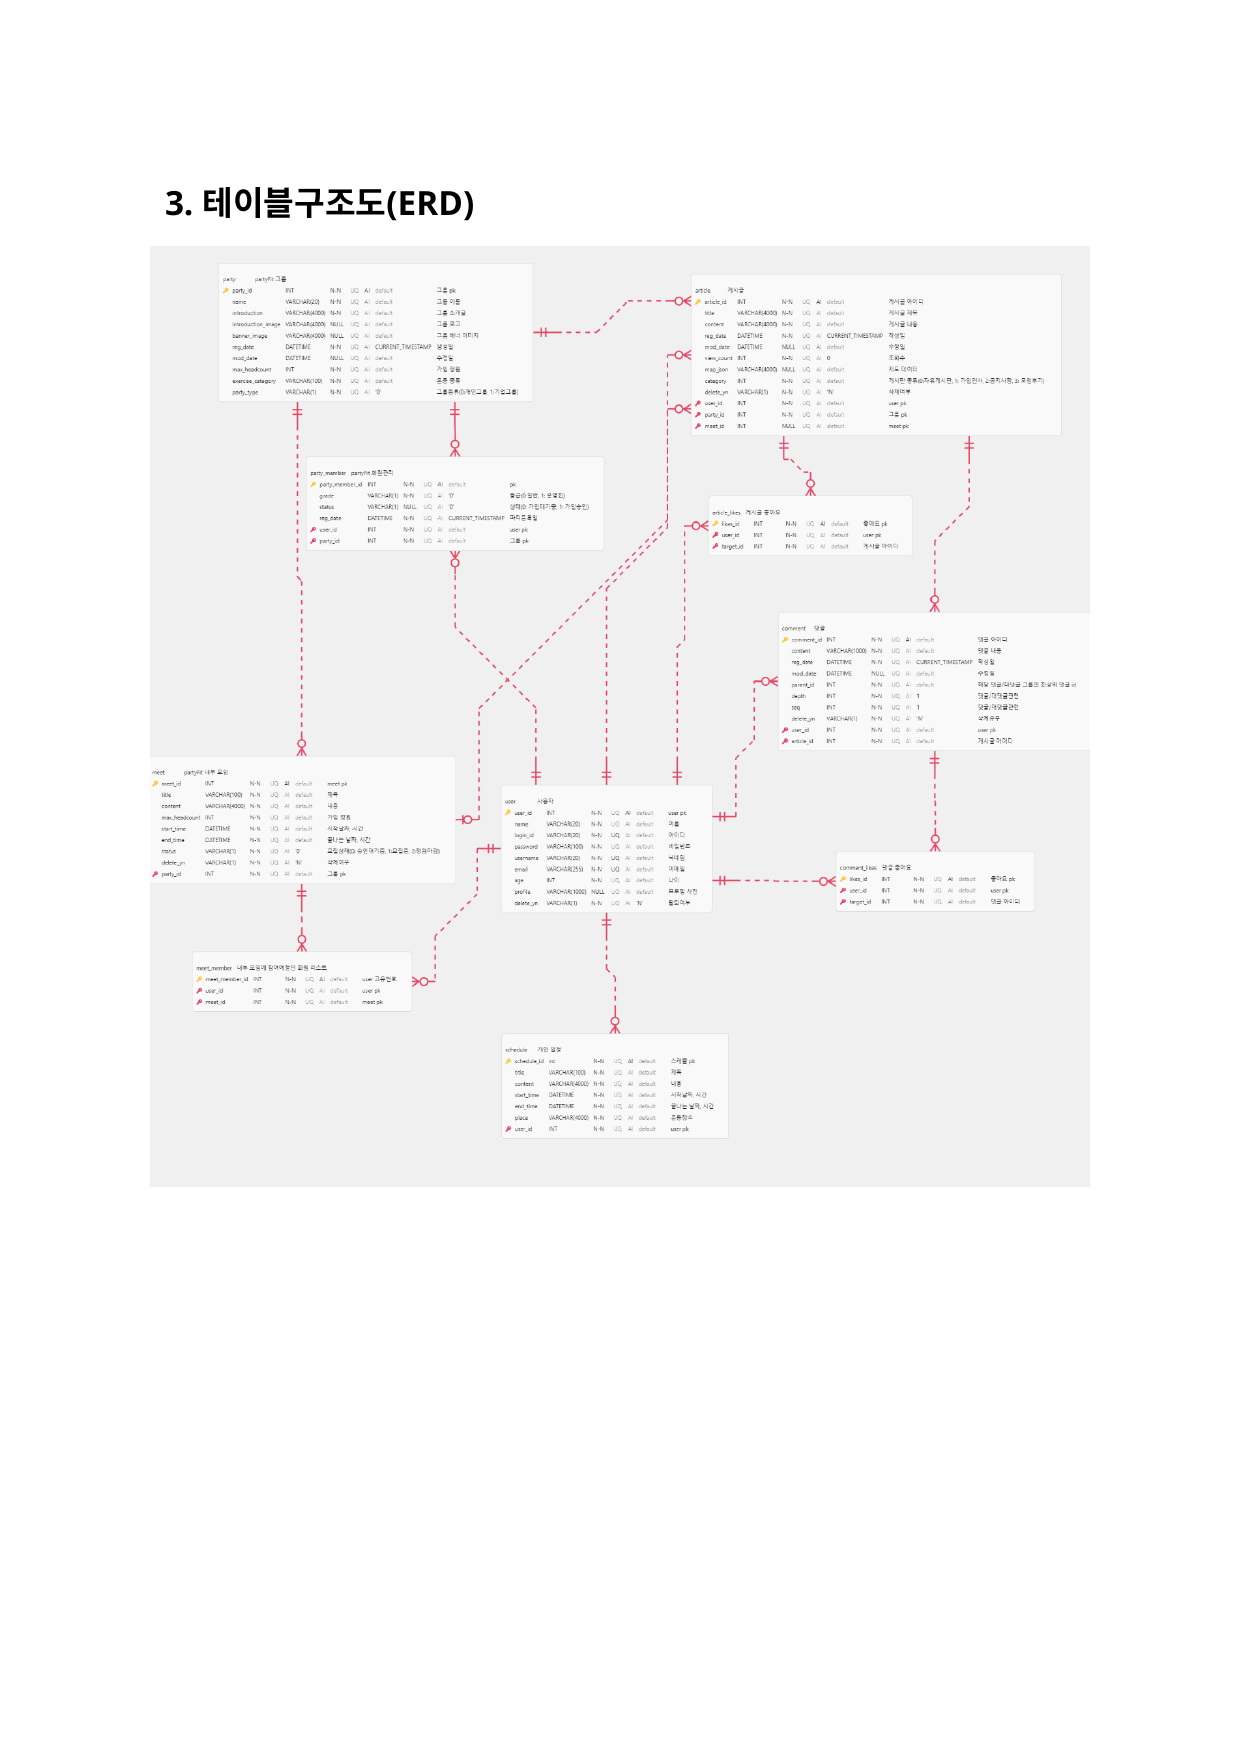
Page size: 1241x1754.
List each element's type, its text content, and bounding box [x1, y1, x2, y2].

list 테이블구조도(ERD) [165, 177, 1090, 226]
picture [150, 246, 1090, 1187]
